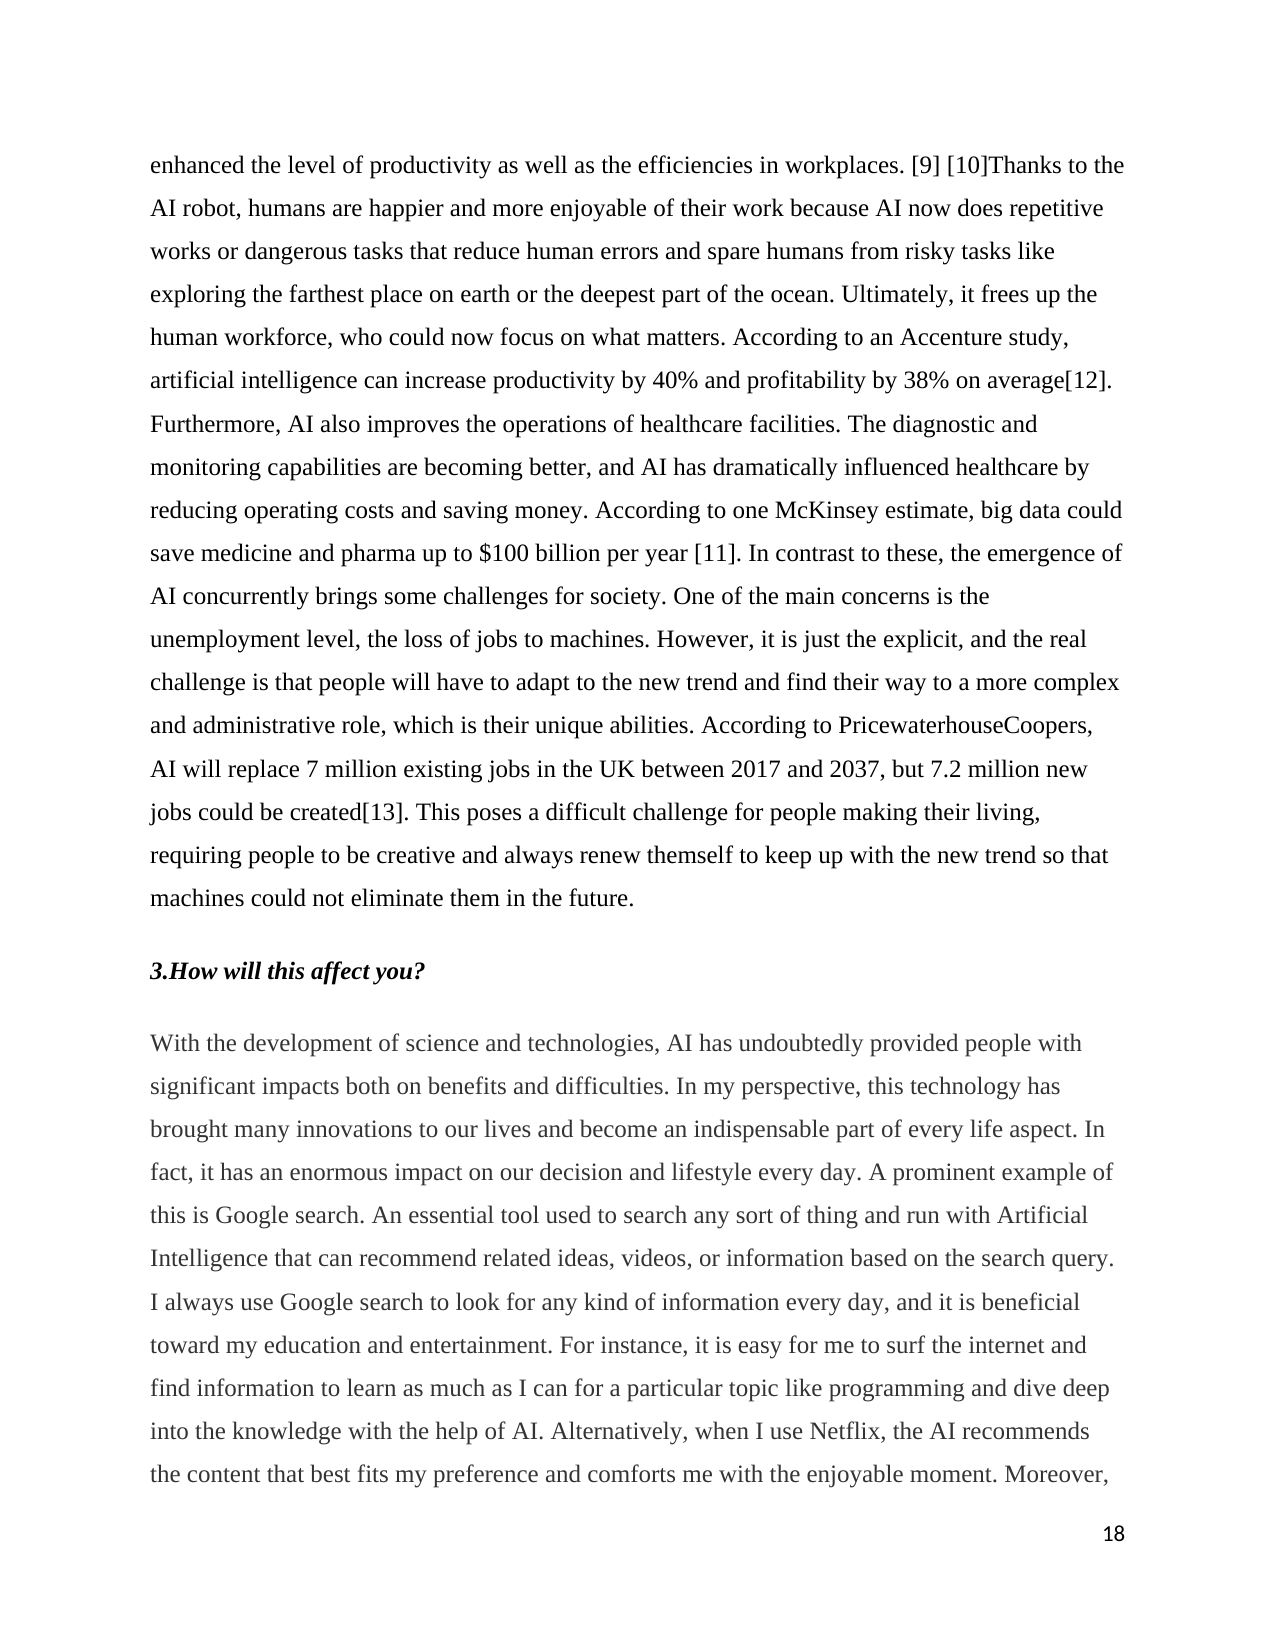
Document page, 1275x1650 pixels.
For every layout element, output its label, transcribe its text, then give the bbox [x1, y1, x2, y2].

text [150, 150, 1125, 912]
text 3.How will this affect you? [150, 956, 1125, 985]
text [150, 1028, 1125, 1488]
